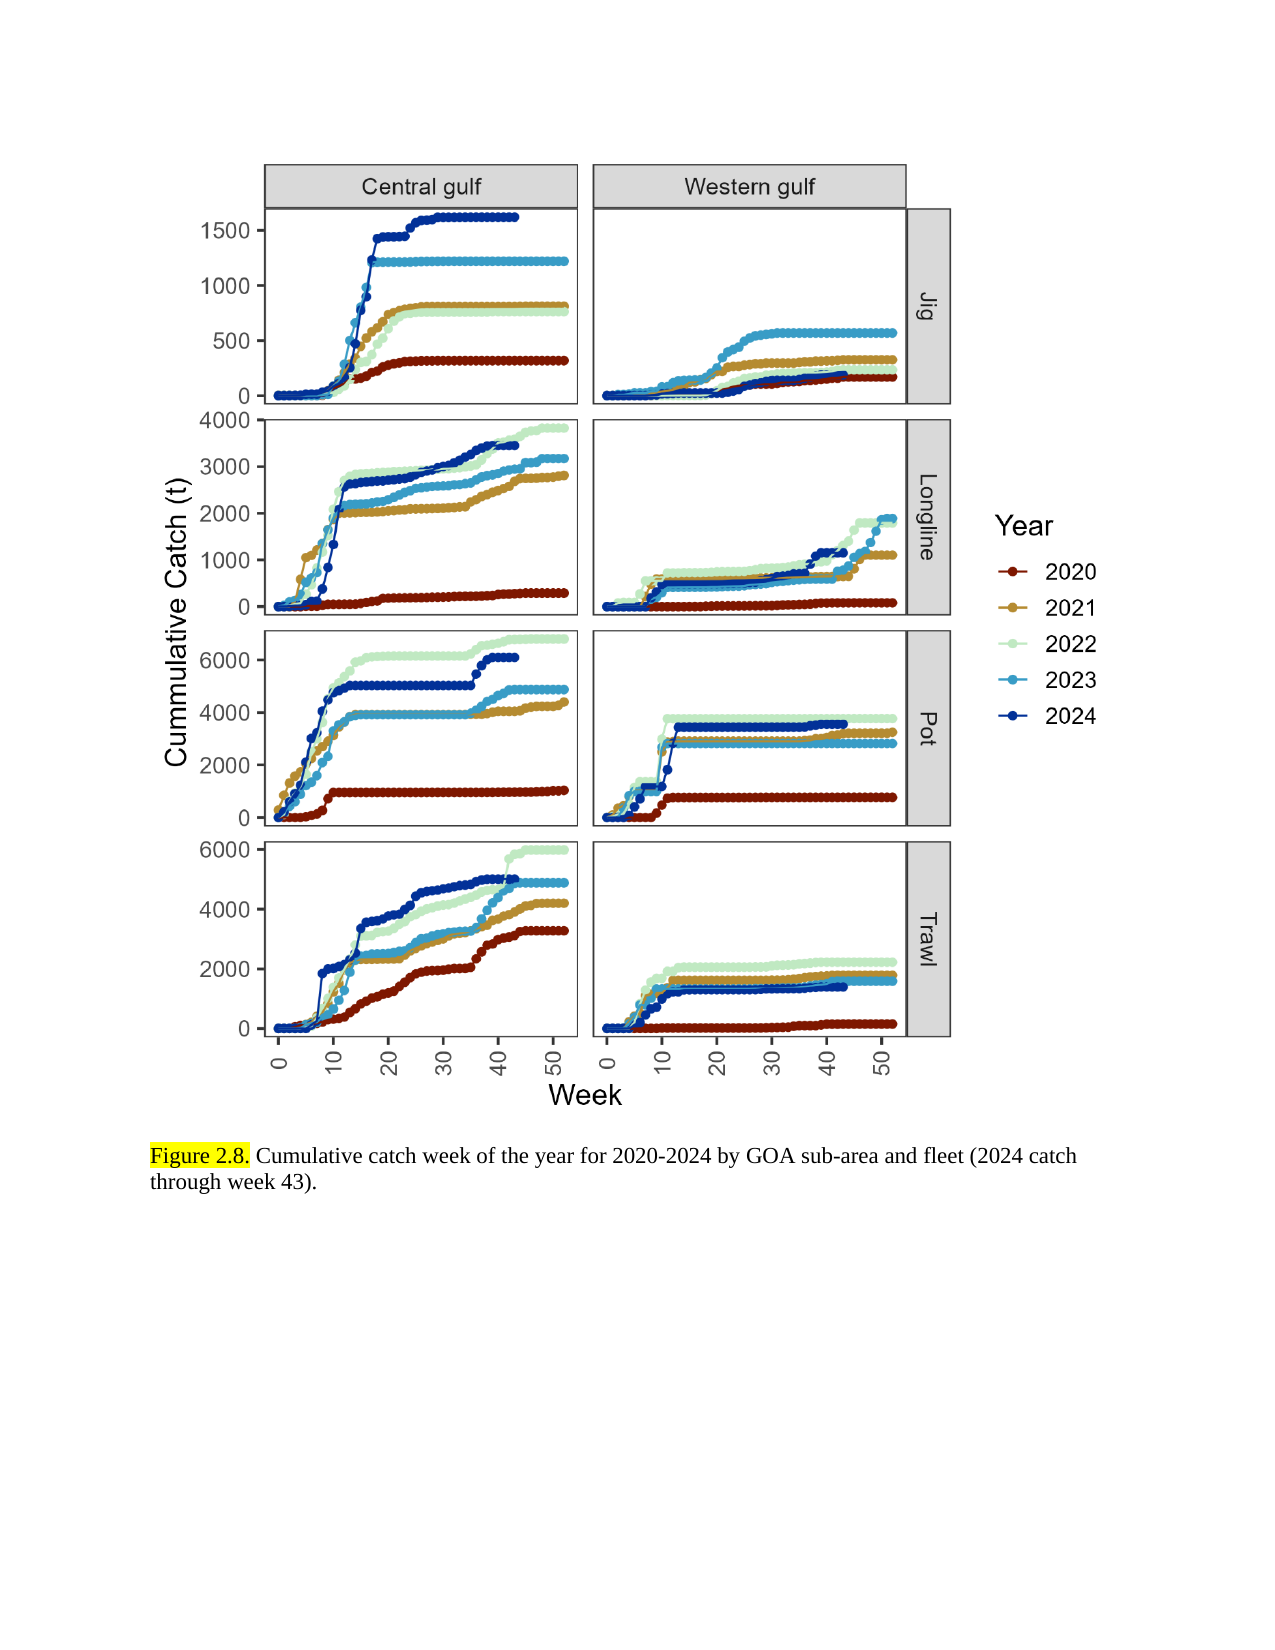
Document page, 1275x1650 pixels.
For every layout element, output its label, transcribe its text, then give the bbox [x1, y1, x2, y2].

picture [150, 150, 1125, 1125]
subtitle Figure 2.8. Cumulative catch week of the year for 2020-2024 by GOA sub-area and fleet (2024 catch through week 43). [150, 1142, 1125, 1194]
